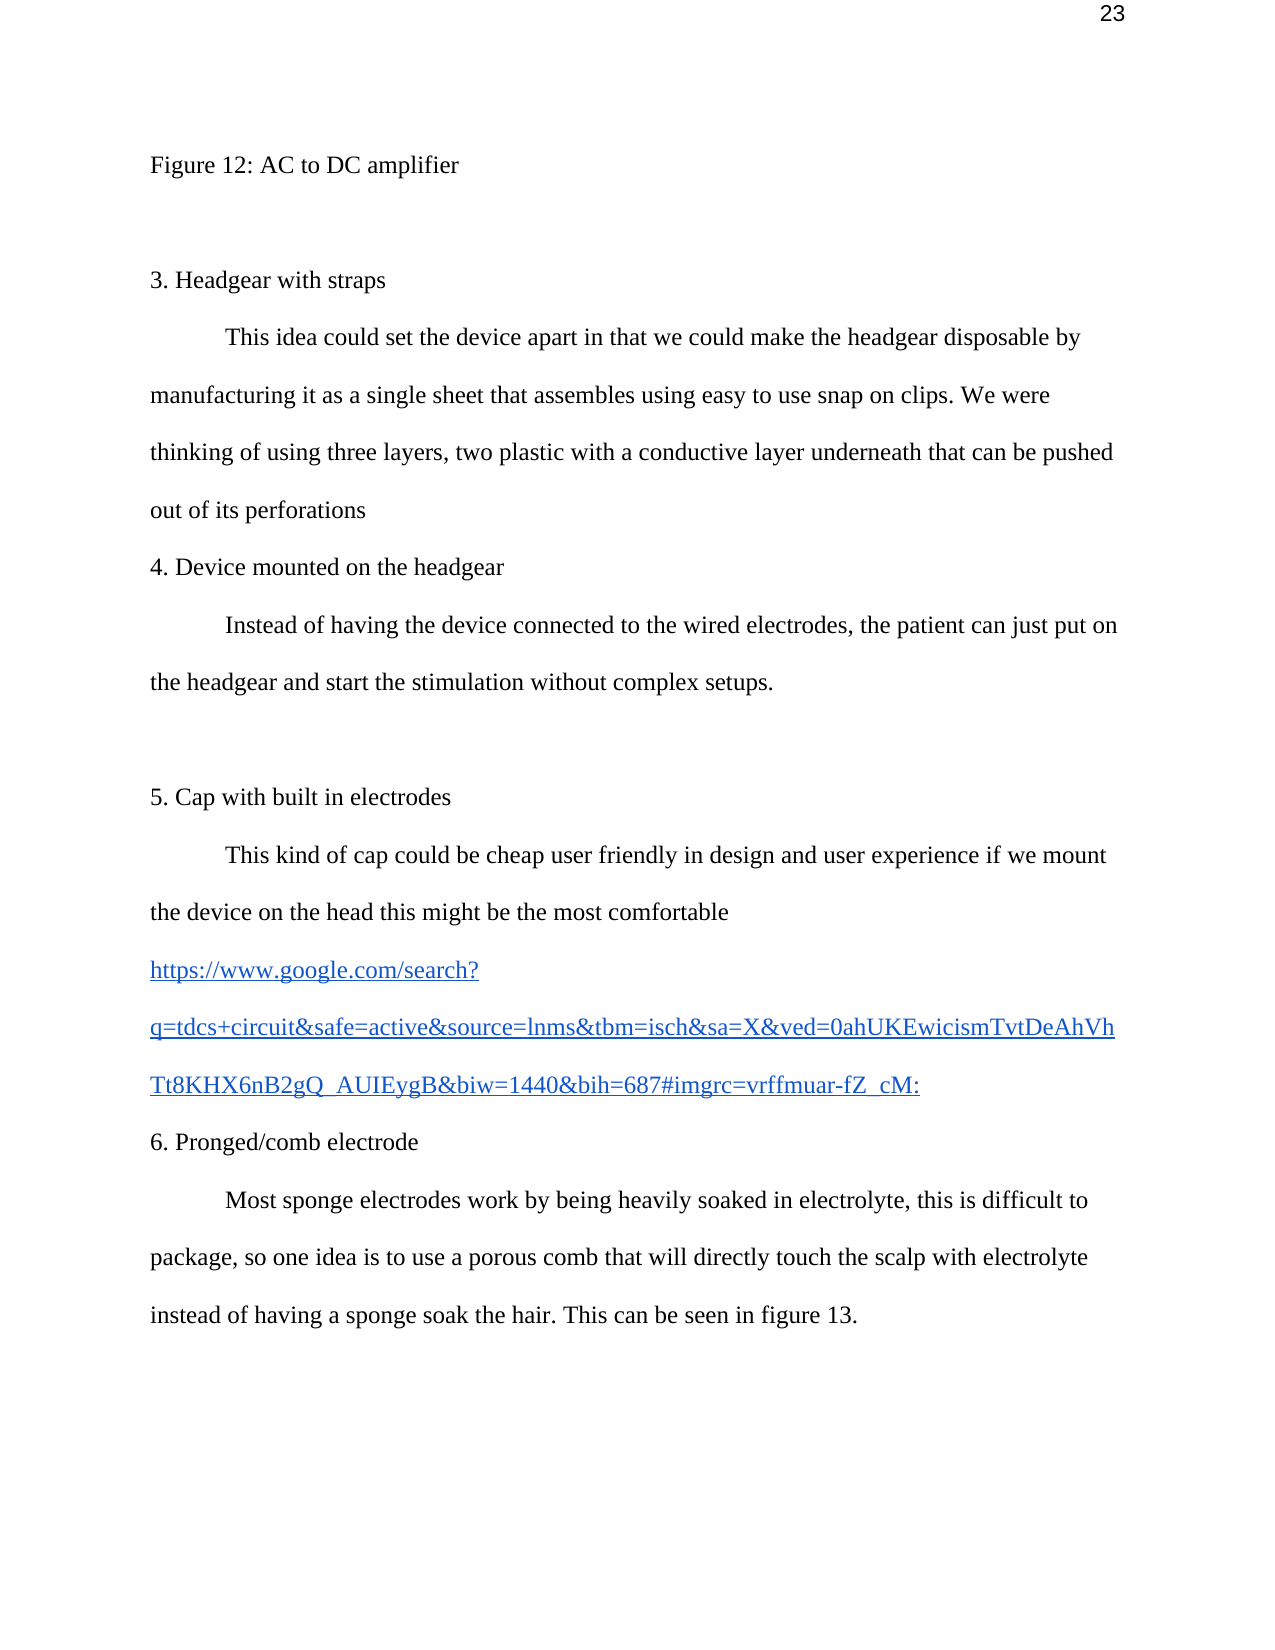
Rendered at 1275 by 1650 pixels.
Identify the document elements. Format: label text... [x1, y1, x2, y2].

text 3. Headgear with straps [150, 265, 1125, 294]
text 4. Device mounted on the headgear [150, 552, 1125, 581]
text This kind of cap could be cheap user friendly in design and user experience if we mount the device on the head this might be the most comfortable [150, 840, 1125, 926]
text Instead of having the device connected to the wired electrodes, the patient can just put on the headgear and start the stimulation without complex setups. [150, 610, 1125, 696]
text Most sponge electrodes work by being heavily soaked in electrolyte, this is difficult to package, so one idea is to use a porous comb that will directly touch the scalp with electrolyte instead of having a sponge soak the hair. This can be seen in figure 13. [150, 1185, 1125, 1329]
text https://www.google.com/search?q=tdcs+circuit&safe=active&source=lnms&tbm=isch&sa=X&ved=0ahUKEwicismTvtDeAhVhTt8KHX6nB2gQ_AUIEygB&biw=1440&bih=687#imgrc=vrffmuar-fZ_cM: [150, 955, 1125, 1099]
text Figure 12: AC to DC amplifier [150, 150, 1125, 179]
text 6. Pronged/comb electrode [150, 1127, 1125, 1156]
text This idea could set the device apart in that we could make the headgear disposable by manufacturing it as a single sheet that assembles using easy to use snap on clips. We were thinking of using three layers, two plastic with a conductive layer underneath that can be pushed out of its perforations [150, 322, 1125, 524]
text 5. Cap with built in electrodes [150, 782, 1125, 811]
